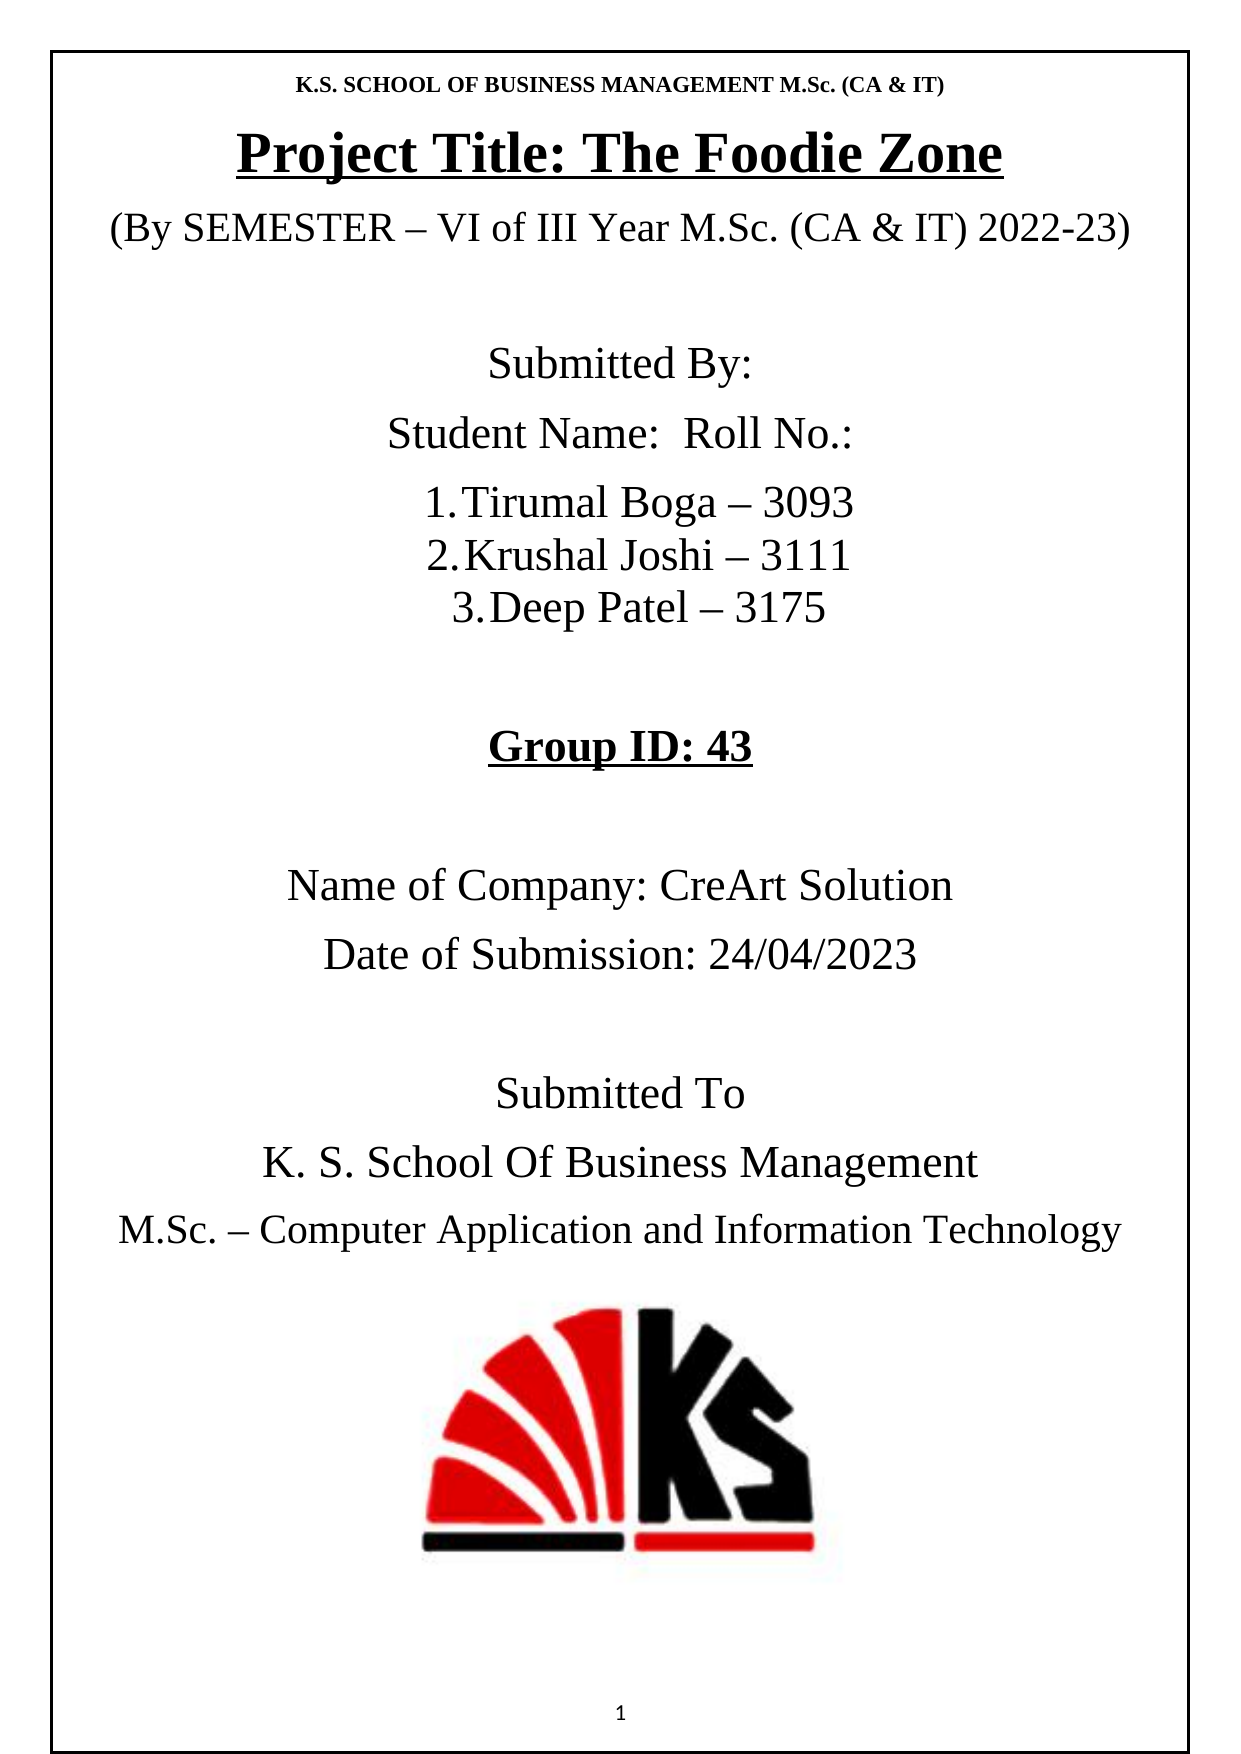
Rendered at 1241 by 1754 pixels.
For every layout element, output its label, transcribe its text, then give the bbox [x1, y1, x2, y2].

text Name of Company: CreArt Solution [75, 858, 1165, 910]
list Deep Patel – 3175 [112, 580, 1165, 633]
text (By SEMESTER – VI of III Year M.Sc. (CA & IT) 2022-23) [75, 202, 1165, 250]
text Submitted By: [75, 336, 1165, 389]
list Tirumal Boga – 3093 [112, 475, 1165, 527]
text Date of Submission: 24/04/2023 [75, 927, 1165, 980]
text Group ID: 43 [75, 719, 1165, 772]
picture [390, 1269, 851, 1598]
text M.Sc. – Computer Application and Information Technology [75, 1204, 1165, 1252]
text Submitted To [75, 1066, 1165, 1118]
text Project Title: The Foodie Zone [75, 118, 1165, 185]
text Student Name: Roll No.: [75, 405, 1165, 458]
list Krushal Joshi – 3111 [112, 527, 1165, 580]
text K. S. School Of Business Management [75, 1135, 1165, 1188]
